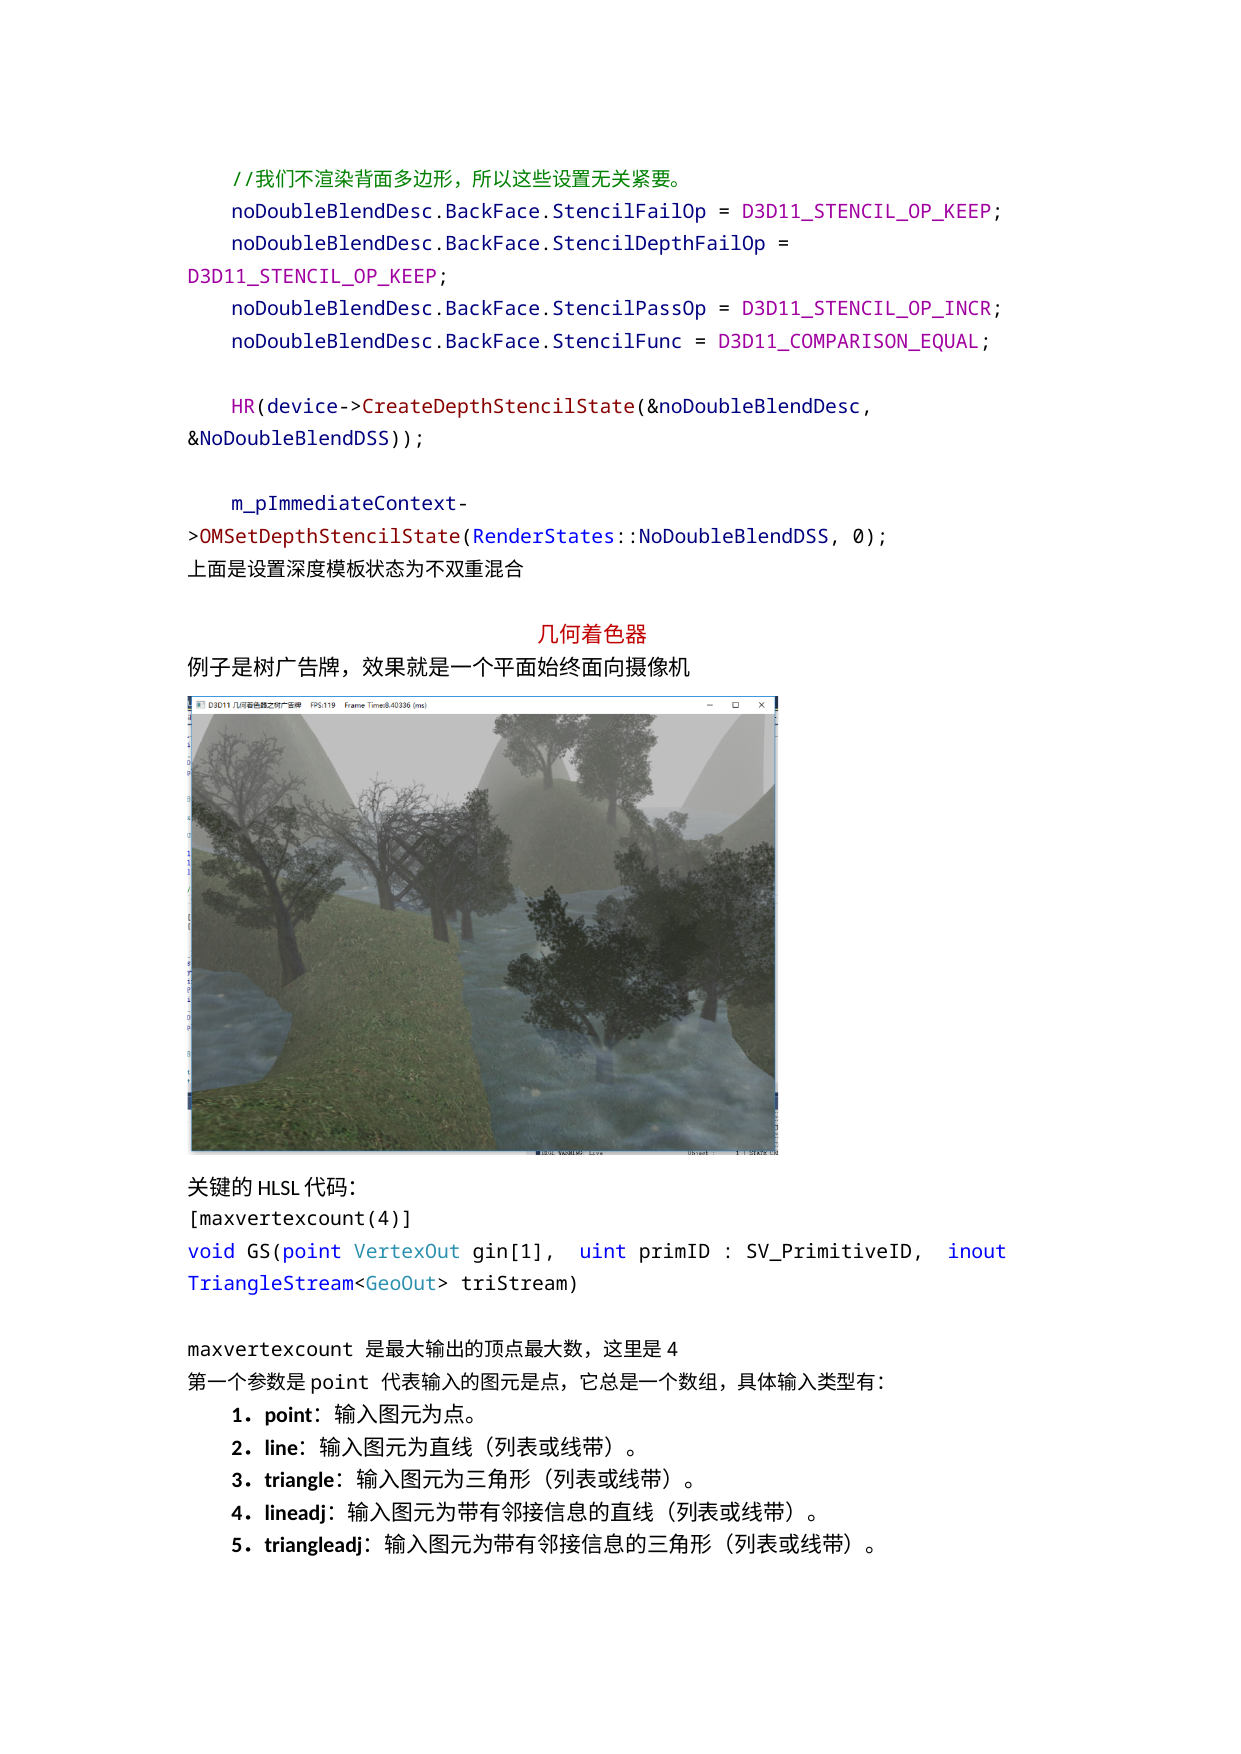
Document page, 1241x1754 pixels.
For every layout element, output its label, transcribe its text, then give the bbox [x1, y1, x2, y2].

text m_pImmediateContext->OMSetDepthStencilState(RenderStates::NoDoubleBlendDSS, 0); [187, 487, 1053, 552]
text 例子是树广告牌，效果就是一个平面始终面向摄像机 [187, 649, 1053, 682]
text noDoubleBlendDesc.BackFace.StencilFunc = D3D11_COMPARISON_EQUAL; [187, 324, 1053, 357]
text 第一个参数是point 代表输入的图元是点，它总是一个数组，具体输入类型有： [187, 1364, 1053, 1397]
text 5．triangleadj：输入图元为带有邻接信息的三角形（列表或线带）。 [187, 1527, 1053, 1559]
text 几何着色器 [187, 617, 1053, 649]
text 3．triangle：输入图元为三角形（列表或线带）。 [187, 1462, 1053, 1494]
text //我们不渲染背面多边形，所以这些设置无关紧要。 [187, 162, 1053, 194]
text noDoubleBlendDesc.BackFace.StencilFailOp = D3D11_STENCIL_OP_KEEP; [187, 194, 1053, 227]
text 上面是设置深度模板状态为不双重混合 [187, 552, 1053, 584]
text HR(device->CreateDepthStencilState(&noDoubleBlendDesc, &NoDoubleBlendDSS)); [187, 389, 1053, 454]
text 1．point：输入图元为点。 [187, 1397, 1053, 1429]
text 4．lineadj：输入图元为带有邻接信息的直线（列表或线带）。 [187, 1494, 1053, 1527]
text void GS(point VertexOut gin[1], uint primID : SV_PrimitiveID, inout TriangleStream<GeoOut> triStream) [187, 1234, 1053, 1299]
text noDoubleBlendDesc.BackFace.StencilPassOp = D3D11_STENCIL_OP_INCR; [187, 292, 1053, 324]
picture [187, 696, 779, 1155]
text noDoubleBlendDesc.BackFace.StencilDepthFailOp = D3D11_STENCIL_OP_KEEP; [187, 227, 1053, 292]
text maxvertexcount 是最大输出的顶点最大数，这里是4 [187, 1332, 1053, 1364]
text [maxvertexcount(4)] [187, 1202, 1053, 1234]
text 关键的HLSL代码： [187, 1169, 1053, 1202]
text 2．line：输入图元为直线（列表或线带）。 [187, 1429, 1053, 1462]
